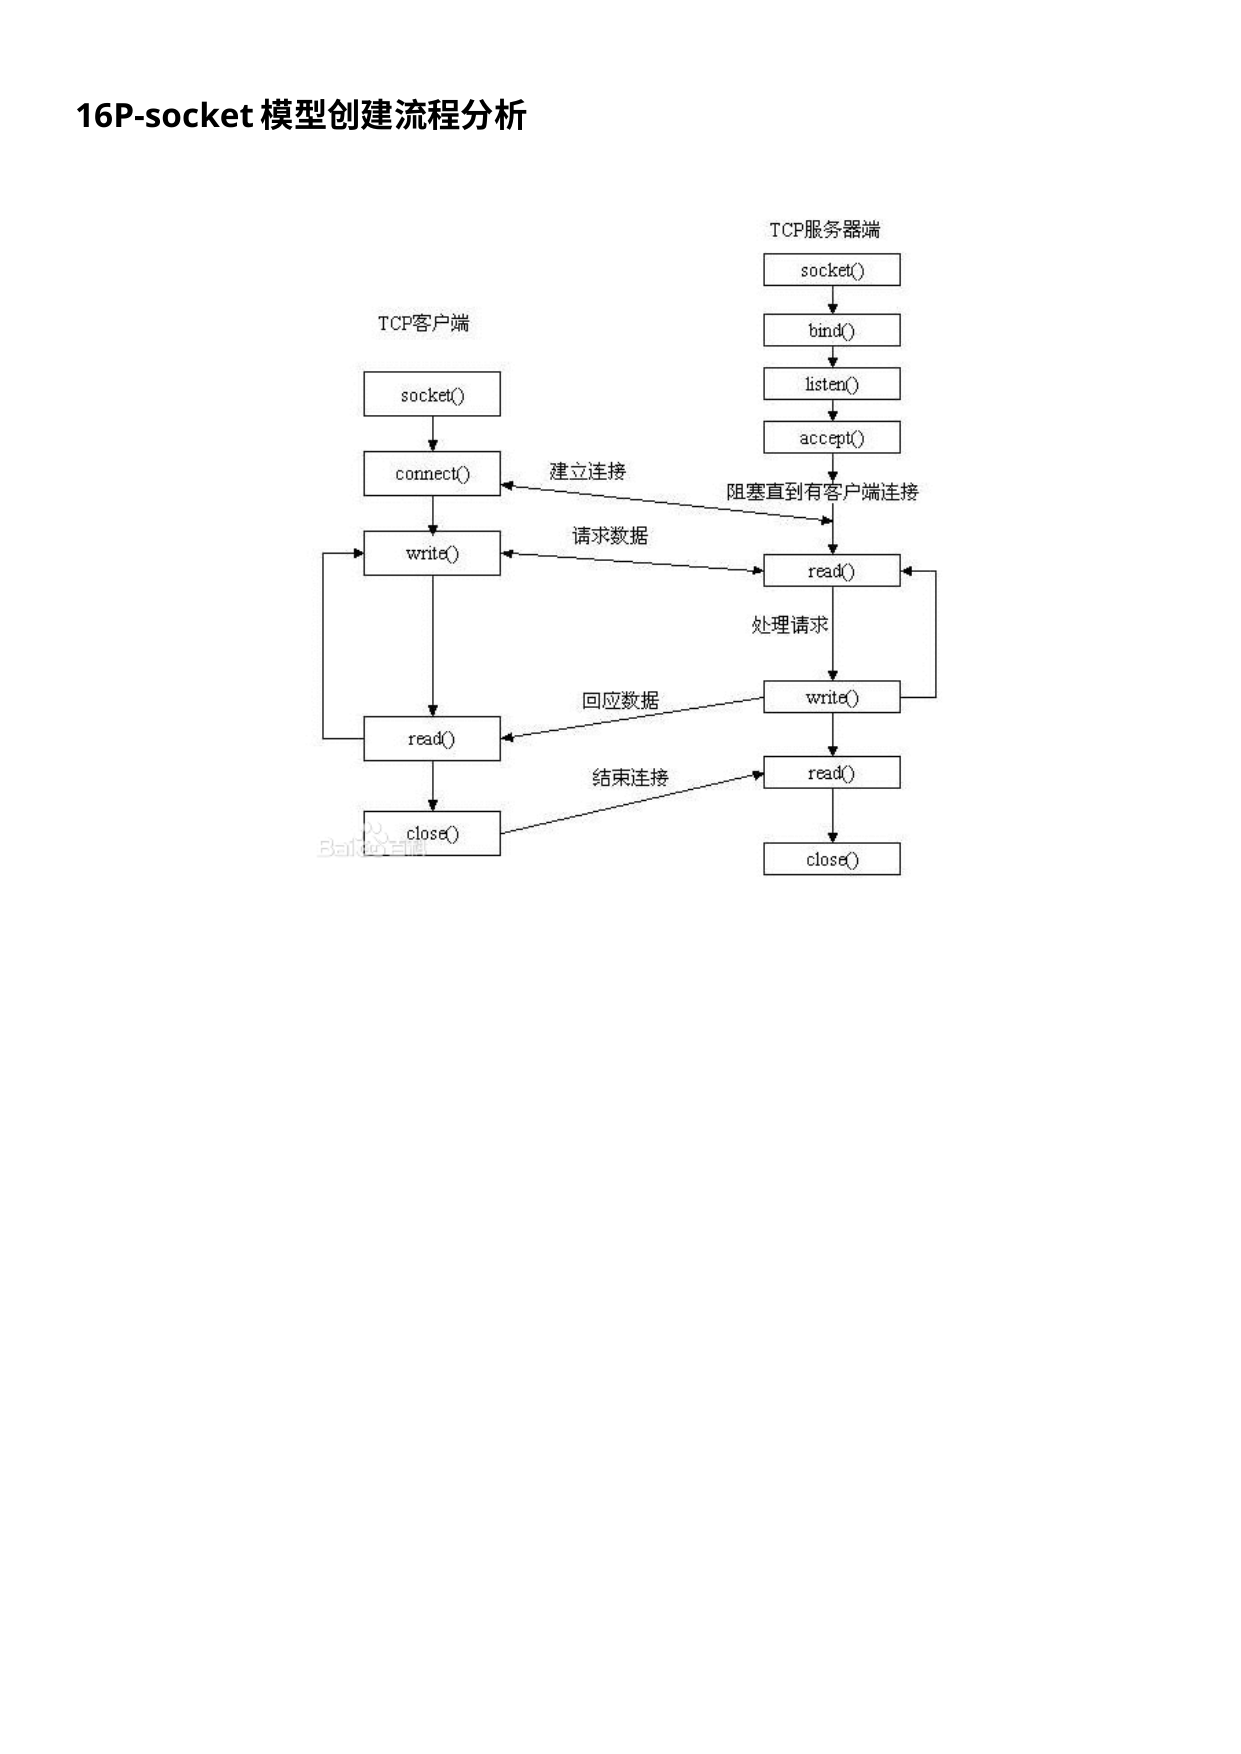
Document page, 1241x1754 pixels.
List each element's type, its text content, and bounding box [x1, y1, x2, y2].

picture [284, 208, 956, 892]
subtitle 16P-socket模型创建流程分析 [75, 81, 1165, 146]
